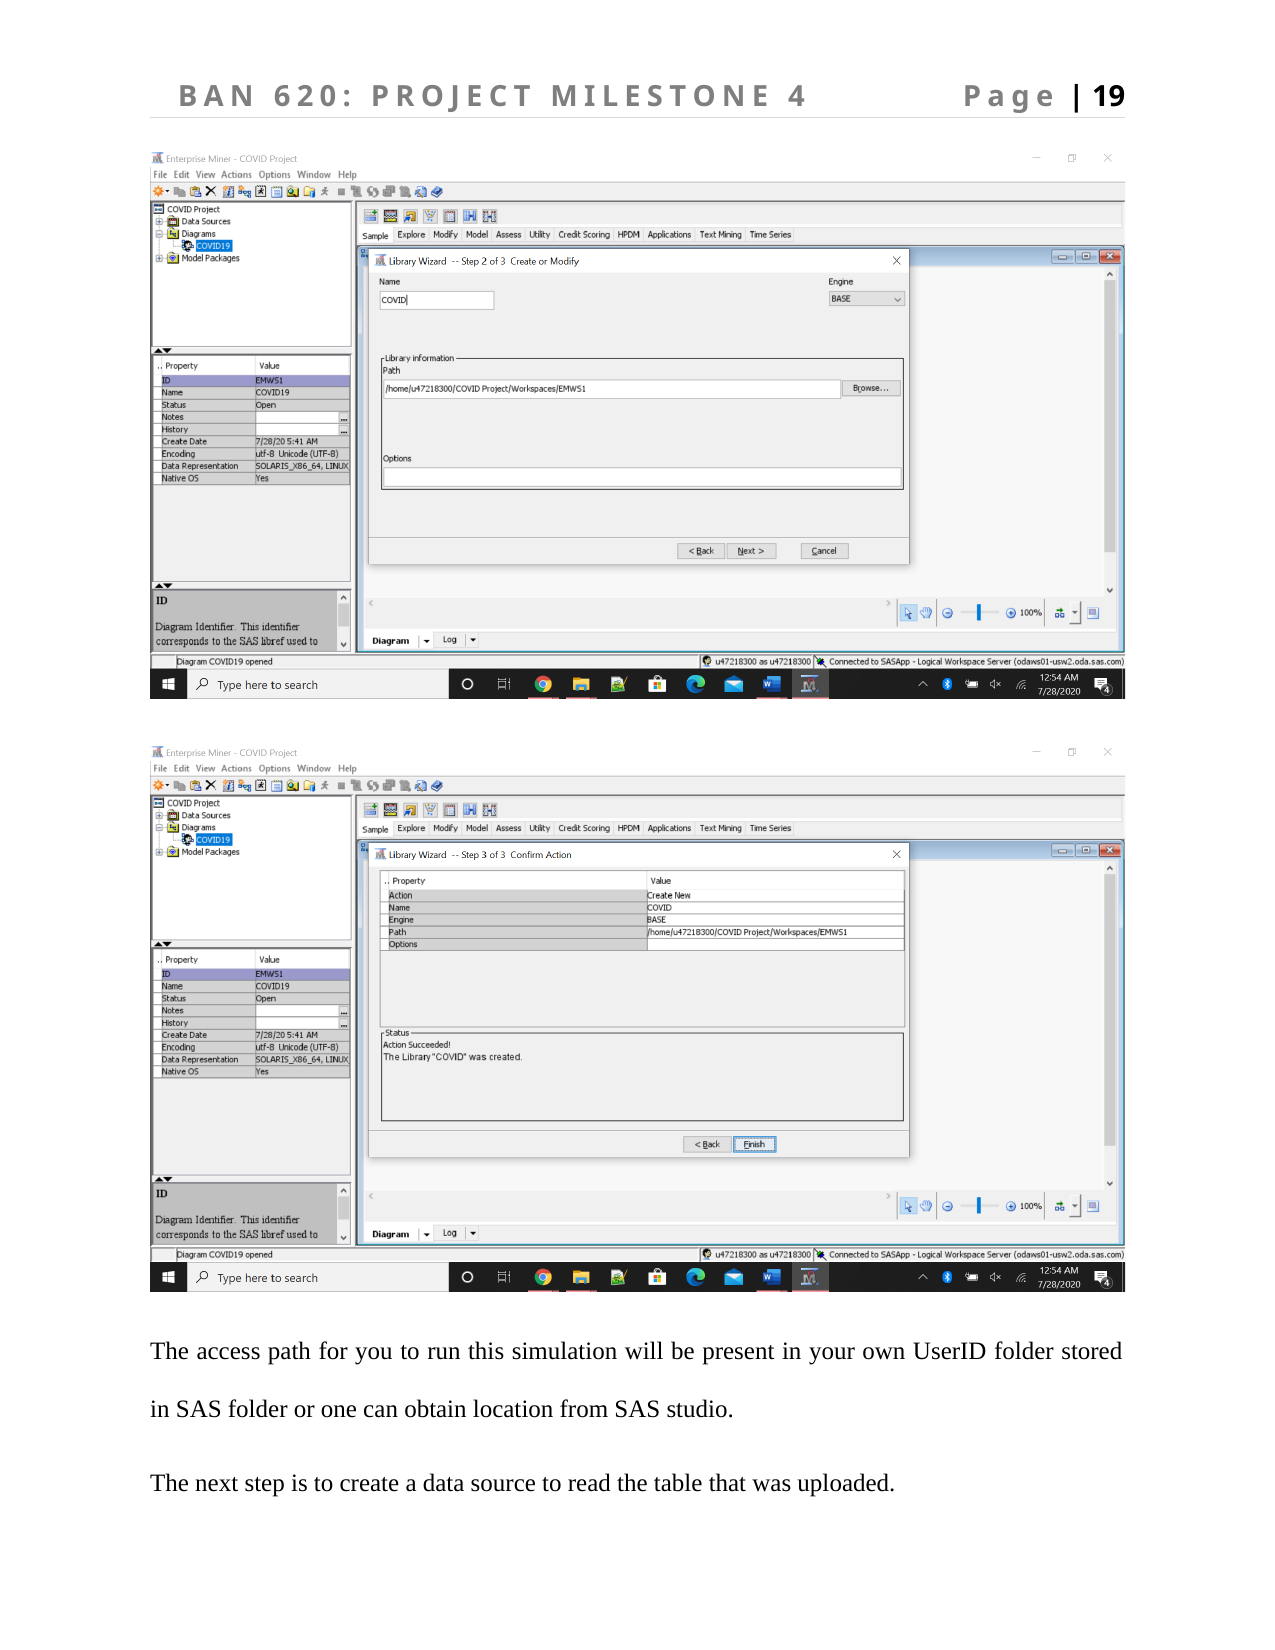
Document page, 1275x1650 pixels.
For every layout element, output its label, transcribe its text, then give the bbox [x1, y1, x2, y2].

text The next step is to create a data source to read the table that was uploaded. [150, 1468, 1125, 1497]
picture [150, 743, 1125, 1292]
picture [150, 150, 1125, 699]
text The access path for you to run this simulation will be present in your own UserID folder stored in SAS folder or one can obtain location from SAS studio. [150, 1336, 1125, 1422]
